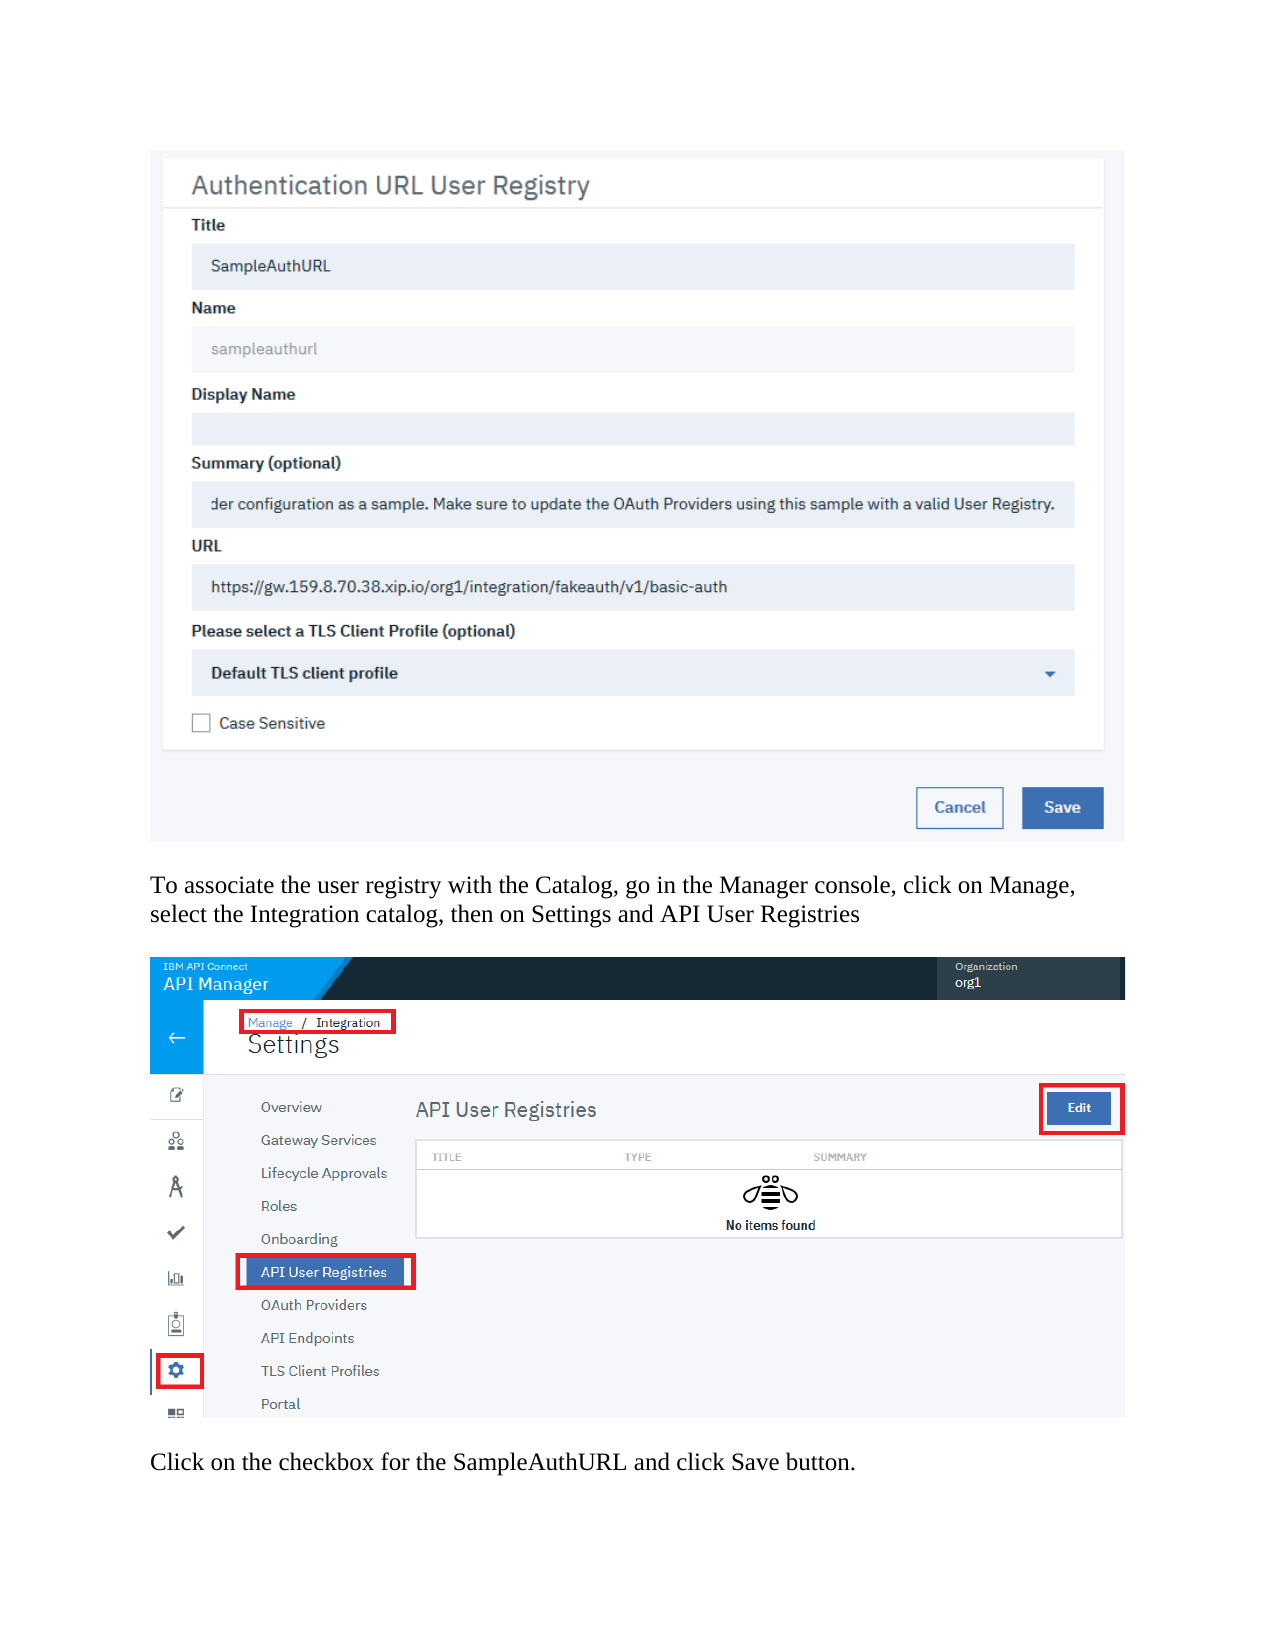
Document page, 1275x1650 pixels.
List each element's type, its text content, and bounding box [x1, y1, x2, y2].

picture [150, 957, 1125, 1418]
picture [150, 150, 1125, 842]
text Click on the checkbox for the SampleAuthURL and click Save button. [150, 1447, 1125, 1476]
text To associate the user registry with the Catalog, go in the Manager console, click on Manage, select the Integration catalog, then on Settings and API User Registries [150, 870, 1125, 928]
